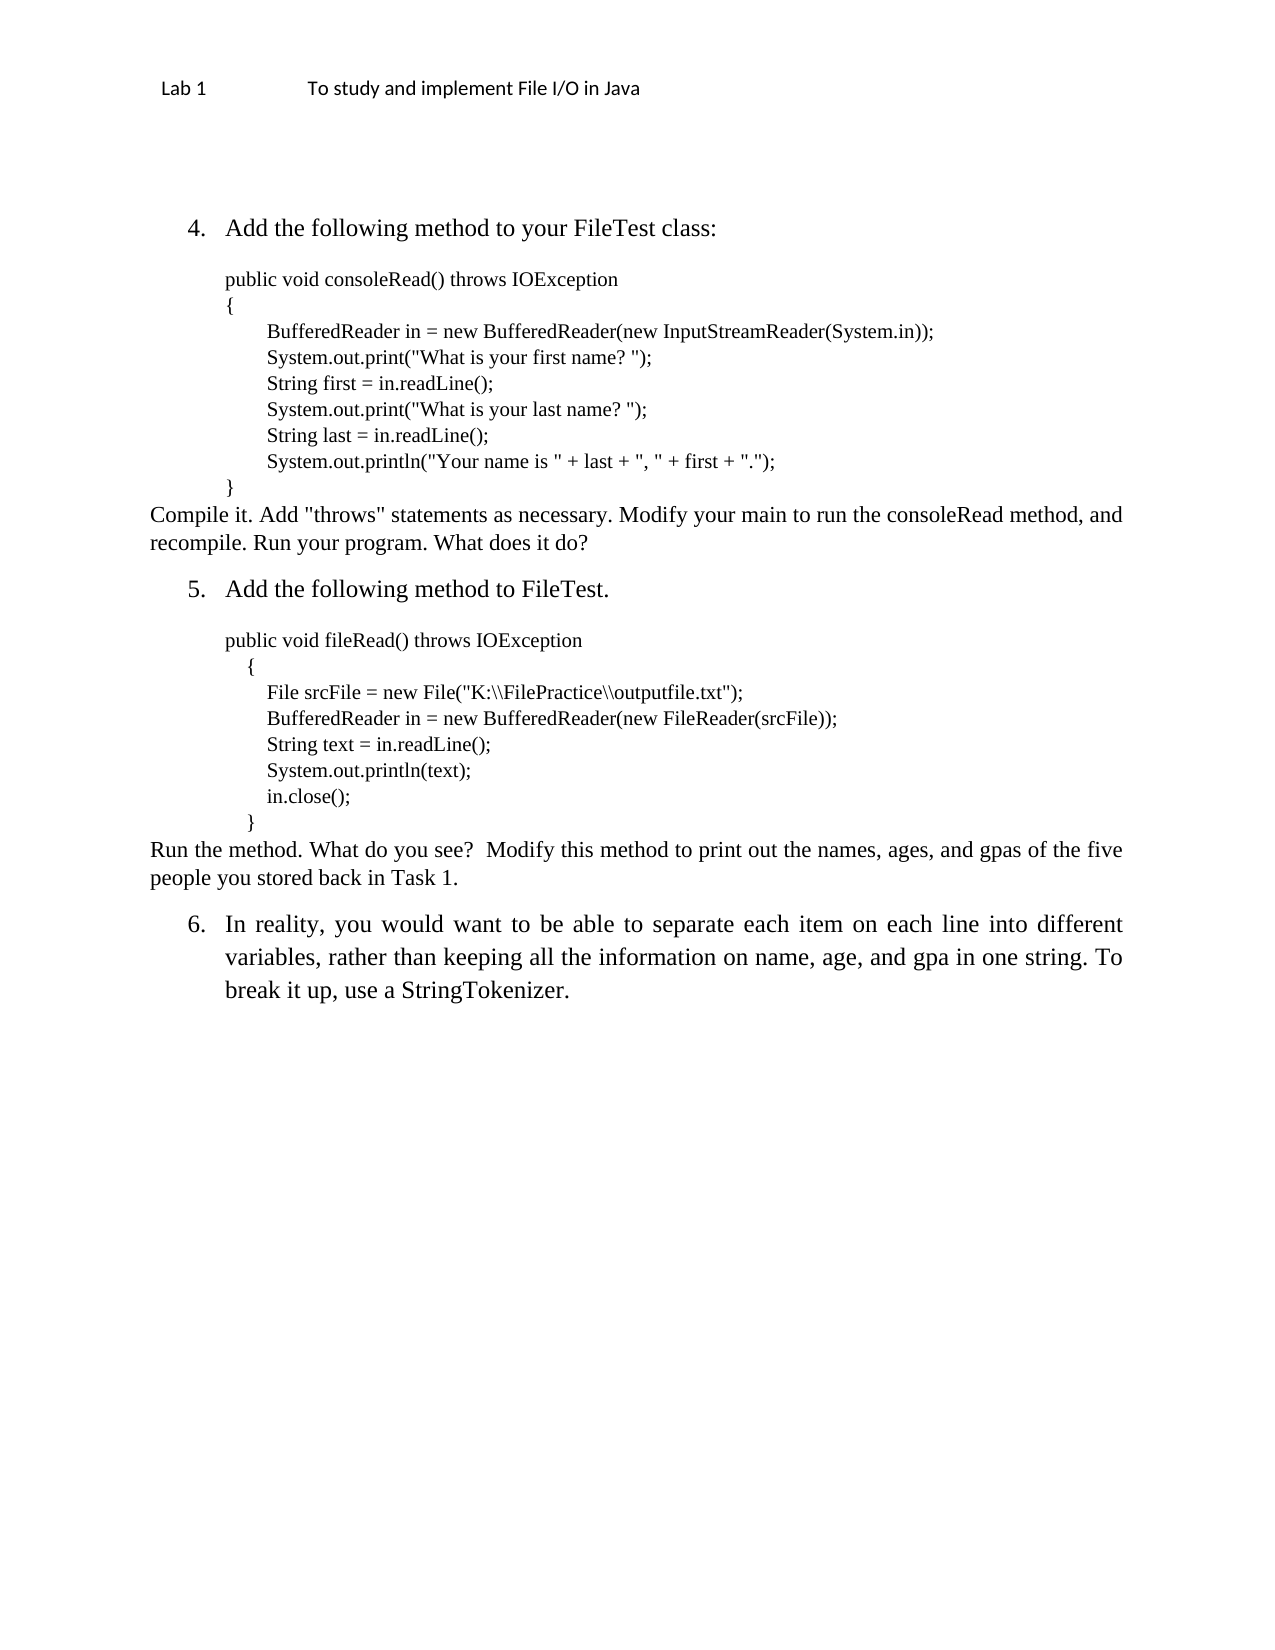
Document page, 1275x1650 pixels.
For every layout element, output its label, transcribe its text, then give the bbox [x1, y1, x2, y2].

text BufferedReader in = new BufferedReader(new FileReader(srcFile)); [225, 706, 1125, 730]
text File srcFile = new File("K:\\FilePractice\\outputfile.txt"); [225, 680, 1125, 704]
text { [225, 293, 1125, 317]
text BufferedReader in = new BufferedReader(new InputStreamReader(System.in)); [225, 319, 1125, 343]
text System.out.print("What is your last name? "); [225, 397, 1125, 421]
text in.close(); [225, 784, 1125, 808]
text Run the method. What do you see? Modify this method to print out the names, ages, and gpas of the five people you stored back in Task 1. [150, 836, 1125, 891]
text { [225, 654, 1125, 678]
text Compile it. Add "throws" statements as necessary. Modify your main to run the consoleRead method, and recompile. Run your program. What does it do? [150, 501, 1125, 556]
text String last = in.readLine(); [225, 423, 1125, 447]
text System.out.println("Your name is " + last + ", " + first + "."); [225, 449, 1125, 473]
text String first = in.readLine(); [225, 371, 1125, 395]
text System.out.println(text); [225, 758, 1125, 782]
text public void consoleRead() throws IOException [225, 267, 1125, 291]
text } [225, 475, 1125, 499]
list In reality, you would want to be able to separate each item on each line into different variables, rather than keeping all the information on name, age, and gpa in one string. To break it up, use a StringTokenizer. [187, 909, 1125, 1004]
text } [225, 810, 1125, 834]
list Add the following method to FileTest. [187, 574, 1125, 603]
text String text = in.readLine(); [225, 732, 1125, 756]
list Add the following method to your FileTest class: [187, 213, 1125, 242]
text public void fileRead() throws IOException [225, 628, 1125, 652]
text System.out.print("What is your first name? "); [225, 345, 1125, 369]
